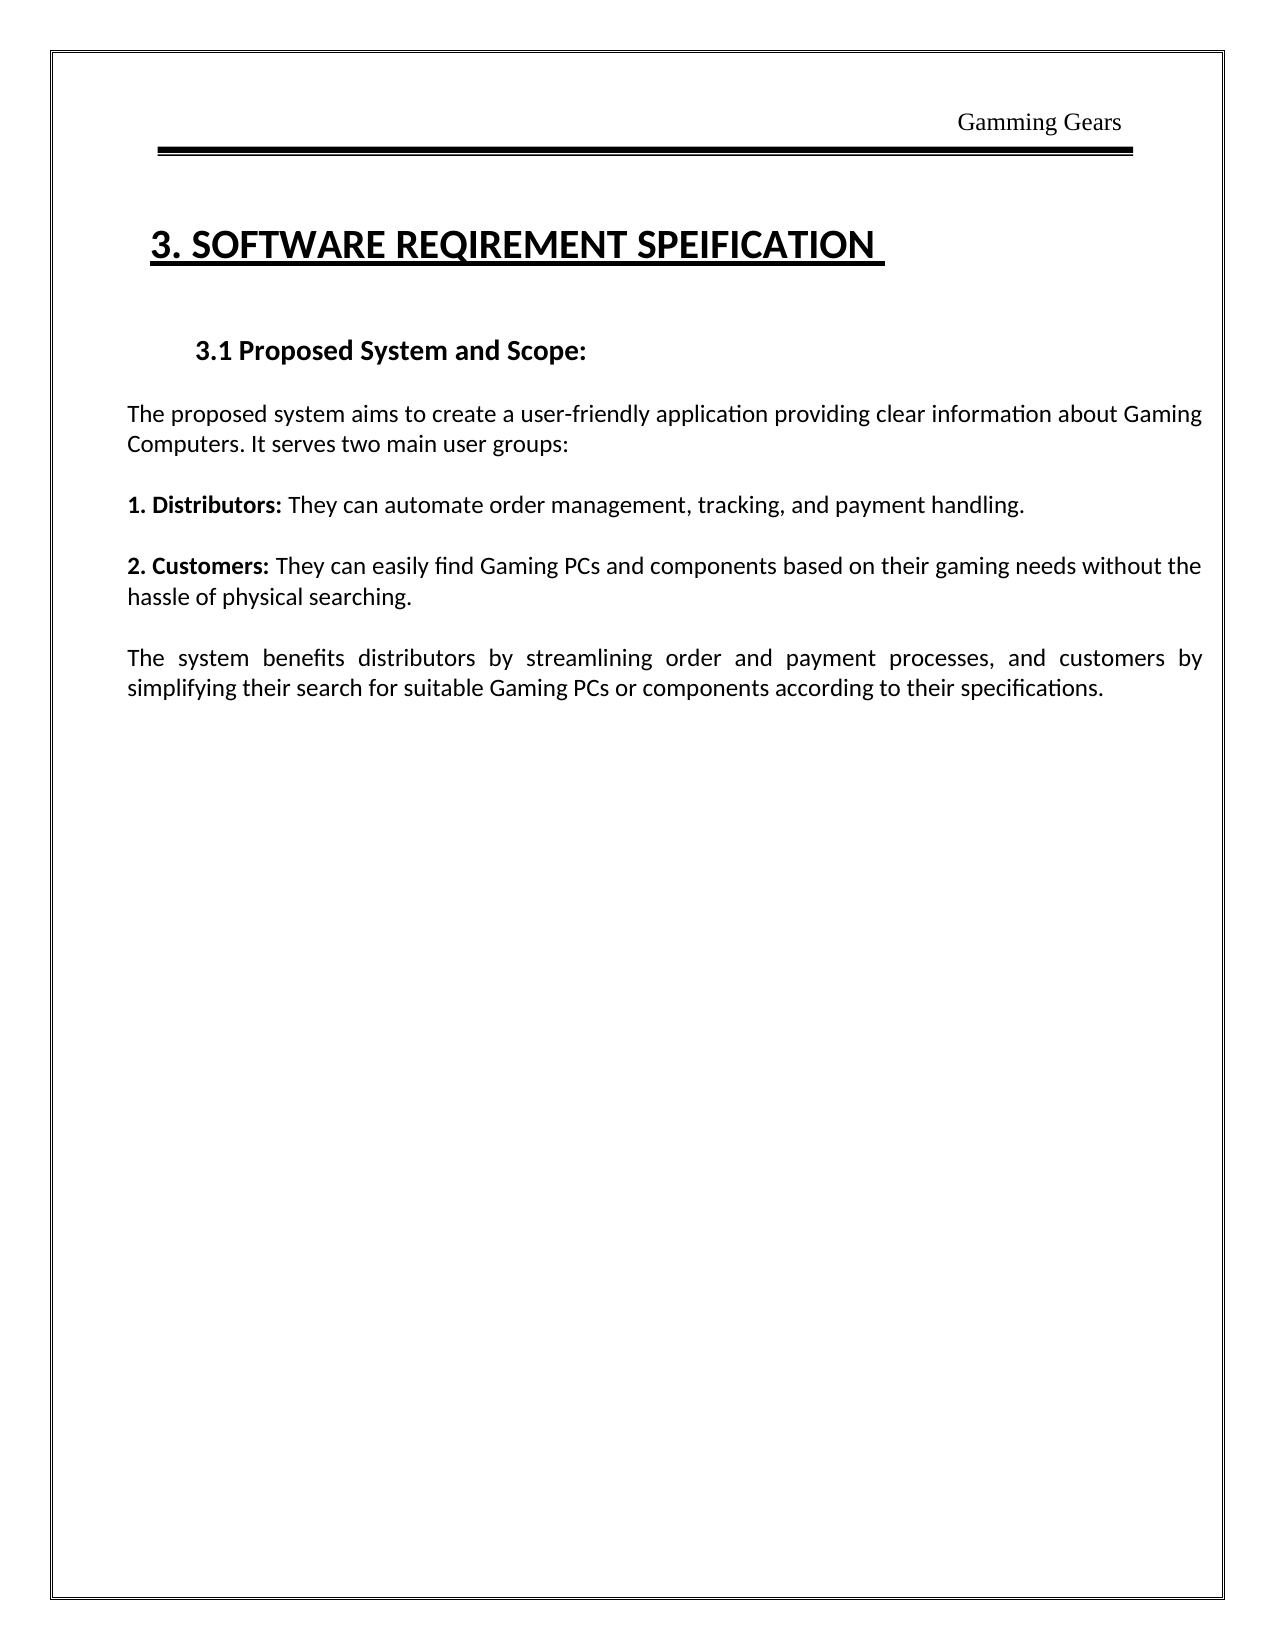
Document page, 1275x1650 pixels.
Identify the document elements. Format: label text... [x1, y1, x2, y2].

text 2. Customers: They can easily find Gaming PCs and components based on their gaming needs without the hassle of physical searching. [127, 550, 1204, 611]
text The system benefits distributors by streamlining order and payment processes, and customers by simplifying their search for suitable Gaming PCs or components according to their specifications. [127, 642, 1204, 703]
text The proposed system aims to create a user-friendly application providing clear information about Gaming Computers. It serves two main user groups: [127, 398, 1204, 459]
text 1. Distributors: They can automate order management, tracking, and payment handling. [127, 489, 1204, 520]
subtitle SOFTWARE REQIREMENT SPEIFICATION [150, 218, 1204, 269]
list Proposed System and Scope: [195, 332, 1204, 367]
